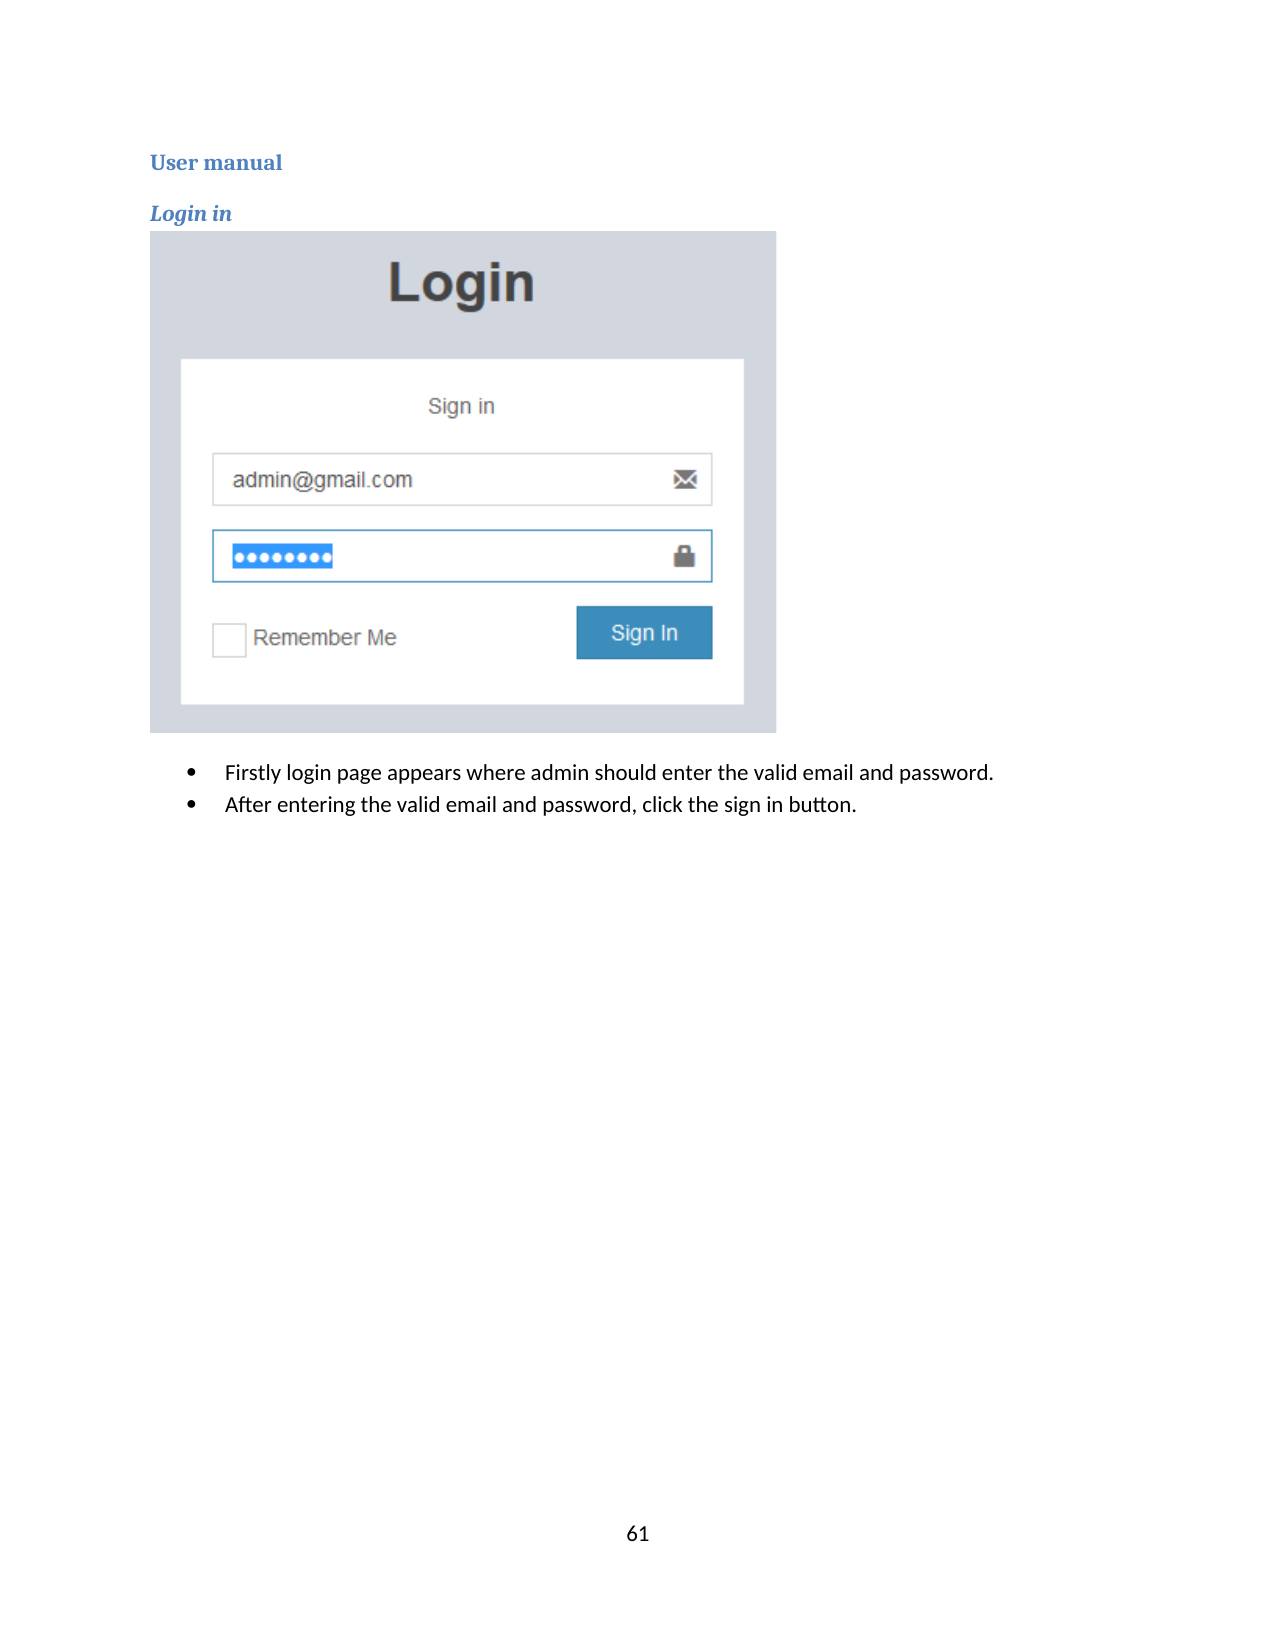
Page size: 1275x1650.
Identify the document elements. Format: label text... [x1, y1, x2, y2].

list Firstly login page appears where admin should enter the valid email and password. [187, 758, 1125, 786]
list After entering the valid email and password, click the sign in button. [187, 790, 1125, 818]
subtitle Login in [150, 201, 1125, 227]
picture [150, 231, 777, 733]
subtitle User manual [150, 150, 1125, 176]
